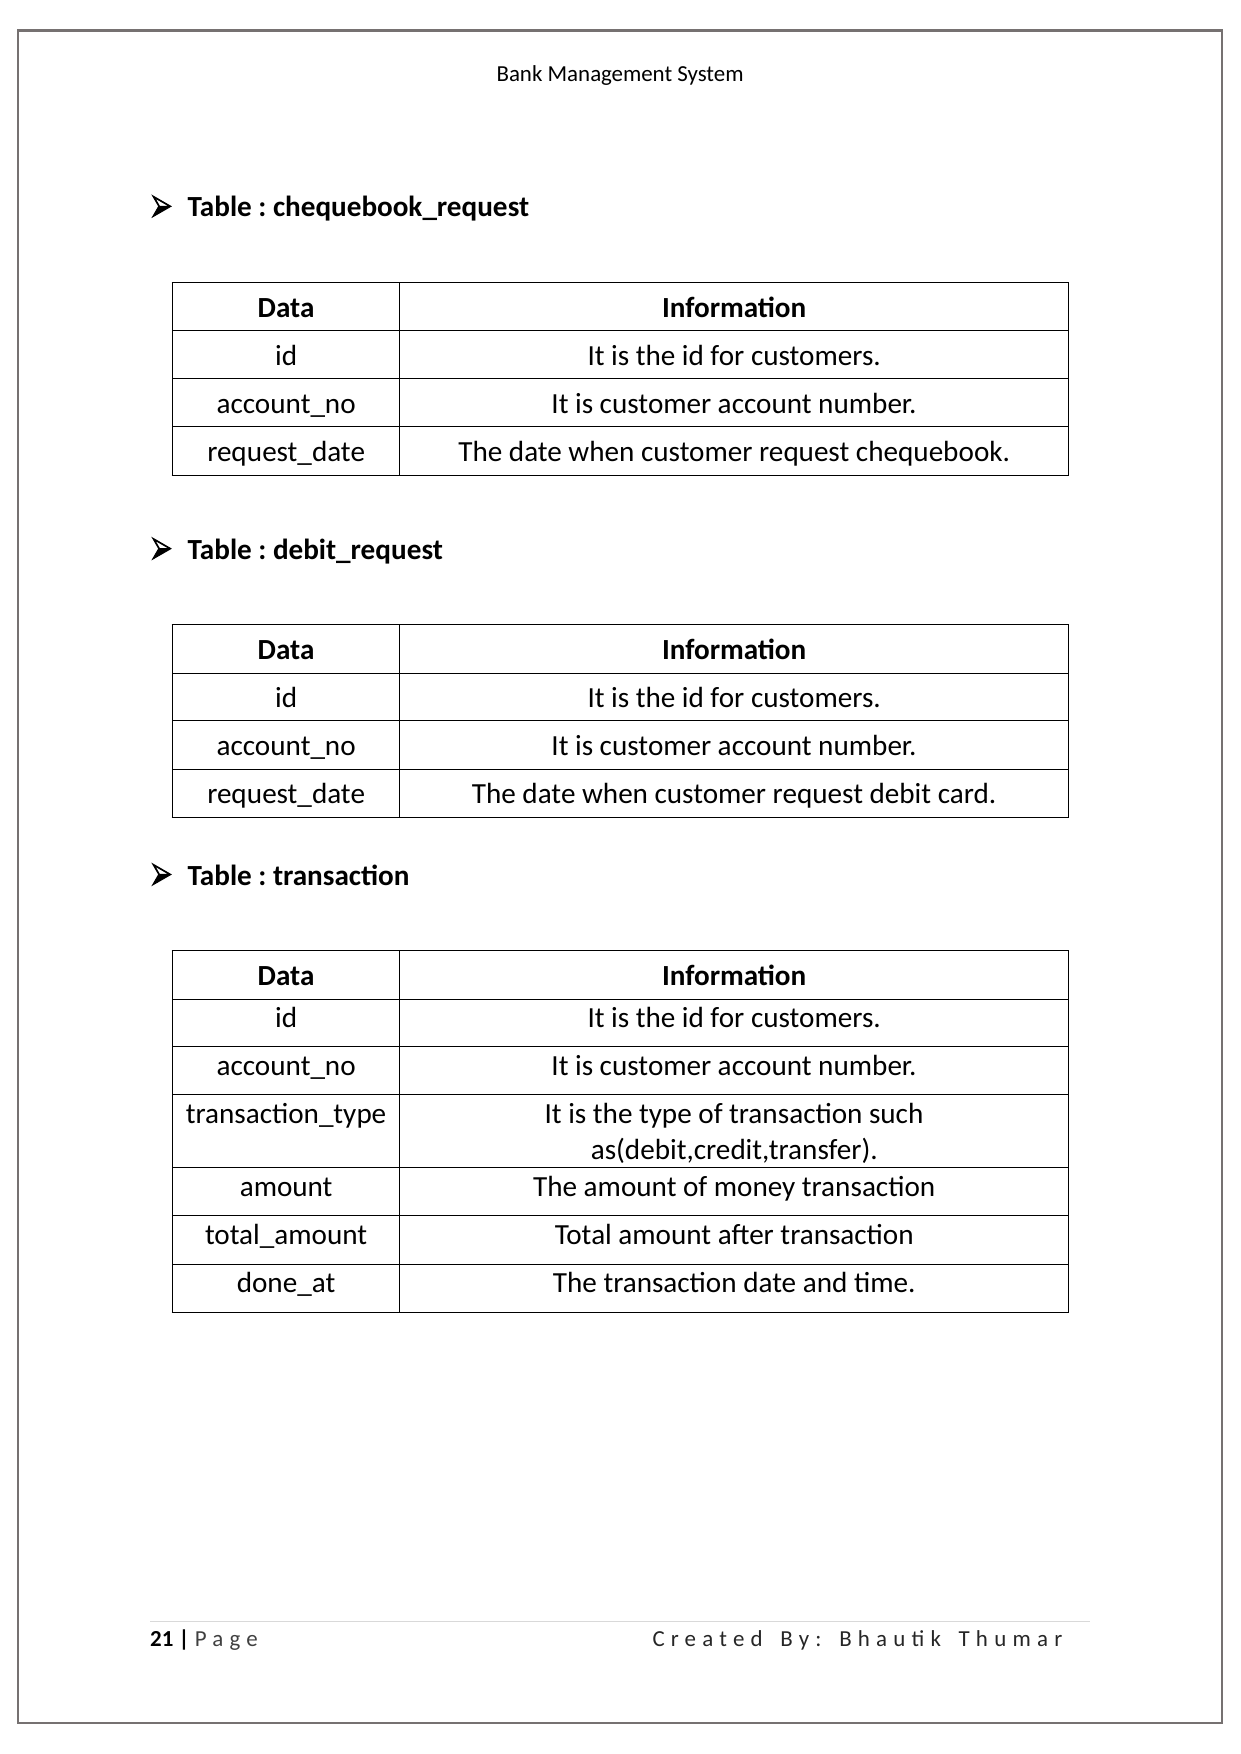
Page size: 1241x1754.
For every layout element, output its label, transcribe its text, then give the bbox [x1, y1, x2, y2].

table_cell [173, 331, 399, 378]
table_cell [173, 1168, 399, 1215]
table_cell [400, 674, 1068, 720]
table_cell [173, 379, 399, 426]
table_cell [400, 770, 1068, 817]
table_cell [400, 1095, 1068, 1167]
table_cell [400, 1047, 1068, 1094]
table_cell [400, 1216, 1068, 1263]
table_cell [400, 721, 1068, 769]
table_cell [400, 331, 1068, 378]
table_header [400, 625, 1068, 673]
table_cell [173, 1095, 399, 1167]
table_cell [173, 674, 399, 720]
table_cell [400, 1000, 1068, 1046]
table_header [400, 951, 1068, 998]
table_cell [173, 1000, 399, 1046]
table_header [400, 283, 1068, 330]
list Table : debit_request [150, 531, 1090, 566]
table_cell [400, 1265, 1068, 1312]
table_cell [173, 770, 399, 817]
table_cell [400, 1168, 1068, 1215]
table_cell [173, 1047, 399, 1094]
list Table : transaction [150, 857, 1090, 892]
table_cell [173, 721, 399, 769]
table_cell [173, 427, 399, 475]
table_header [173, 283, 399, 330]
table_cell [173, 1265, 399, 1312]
list Table : chequebook_request [150, 188, 1090, 224]
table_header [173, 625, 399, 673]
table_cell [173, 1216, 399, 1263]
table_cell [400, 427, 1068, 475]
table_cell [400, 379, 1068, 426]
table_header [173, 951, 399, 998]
